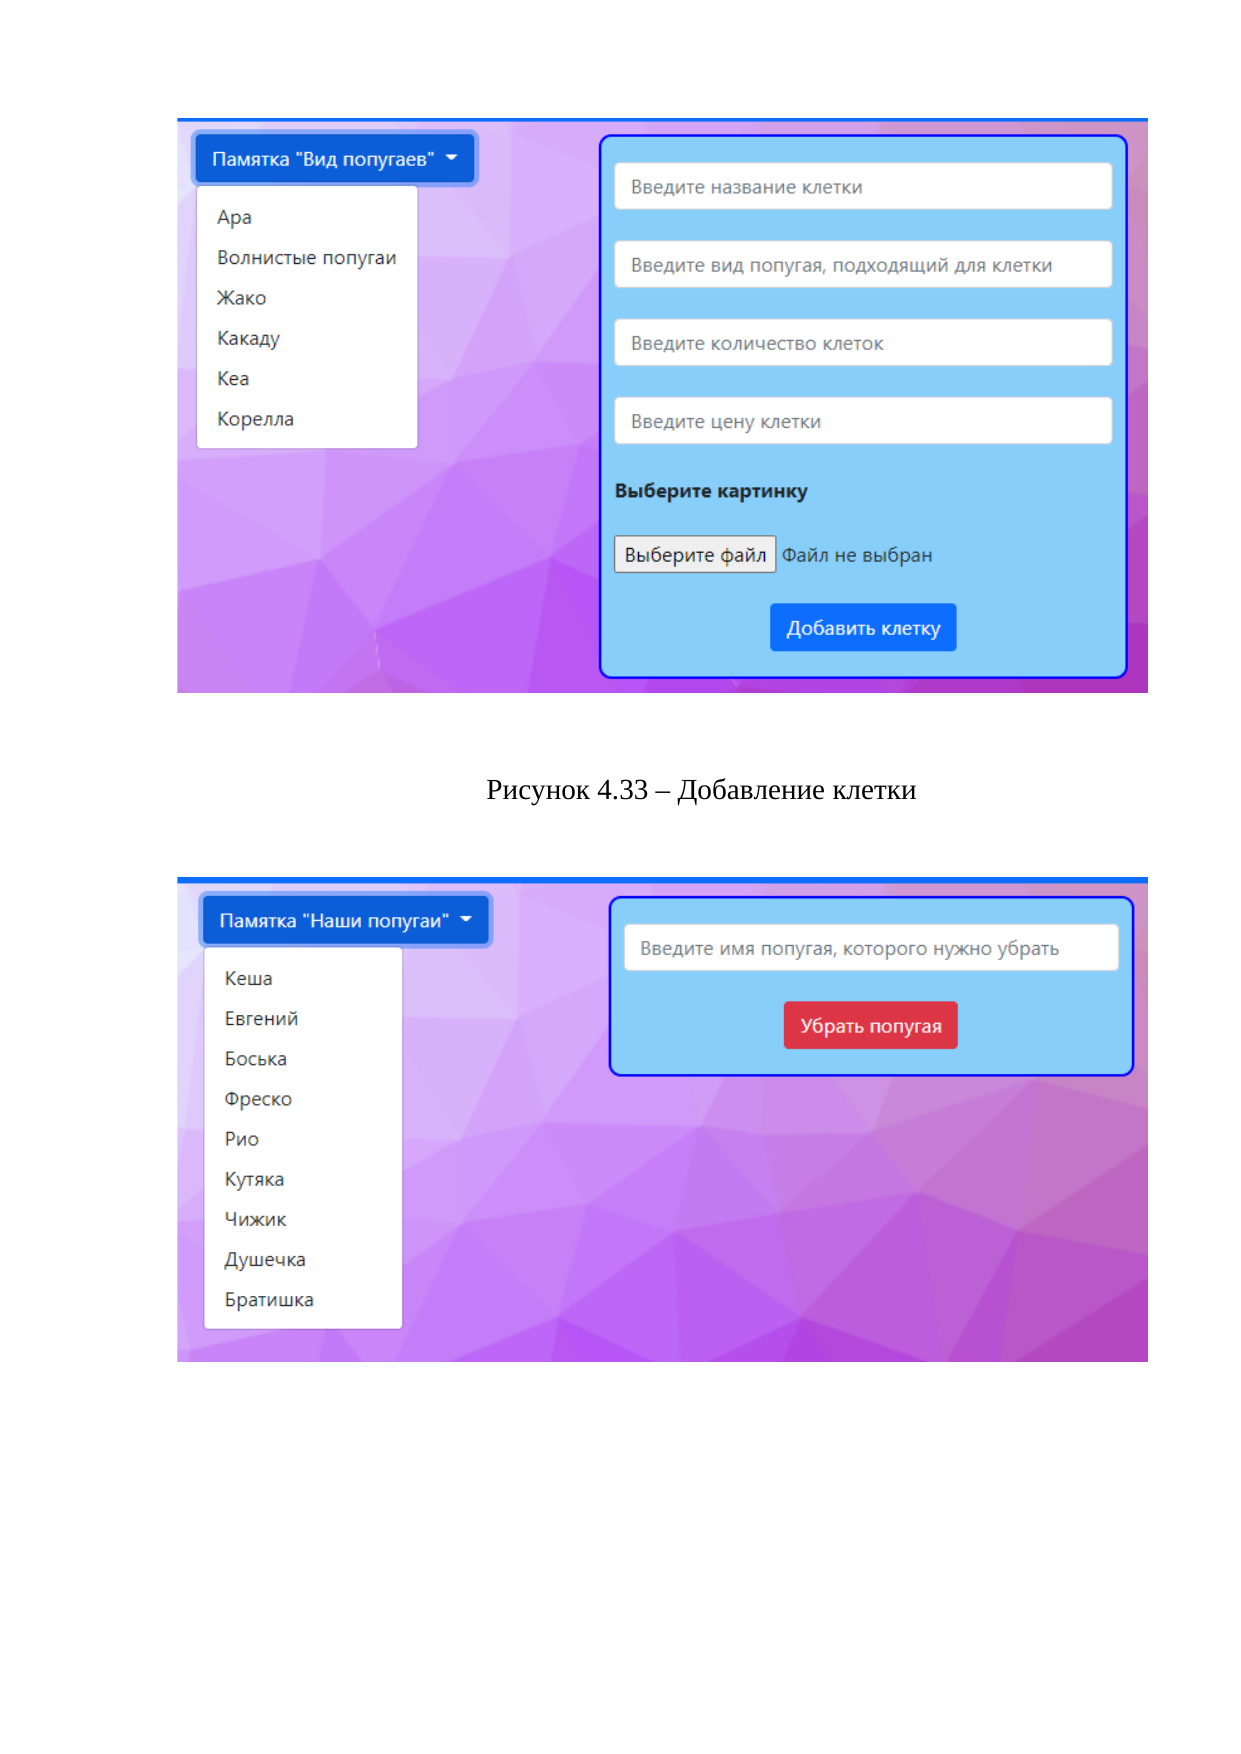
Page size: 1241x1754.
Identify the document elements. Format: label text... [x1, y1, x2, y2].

picture [177, 118, 1148, 693]
picture [177, 877, 1148, 1362]
text Рисунок 4.33 – Добавление клетки [177, 772, 1152, 806]
